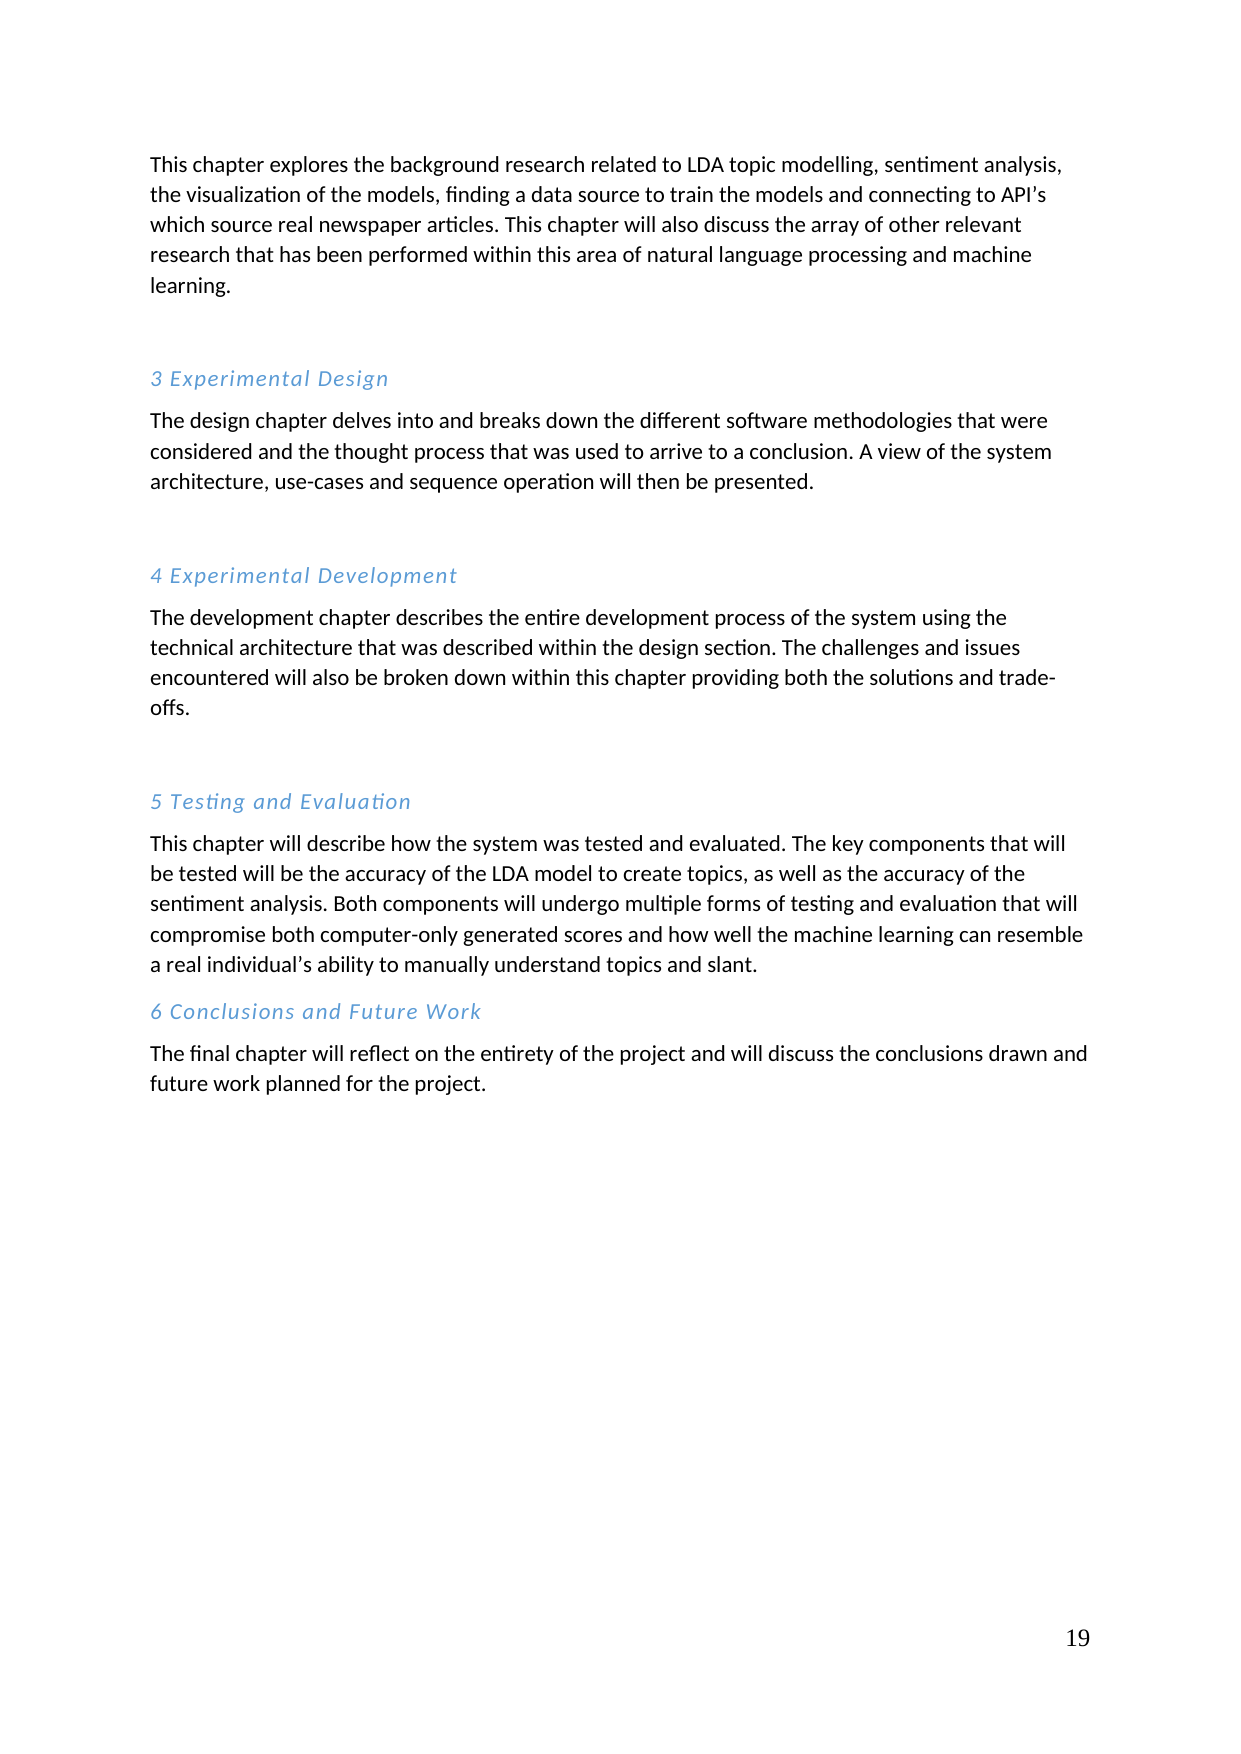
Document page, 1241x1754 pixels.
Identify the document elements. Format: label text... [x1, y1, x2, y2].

text The final chapter will reflect on the entirety of the project and will discuss the conclusions drawn and future work planned for the project. [150, 1039, 1090, 1097]
text The design chapter delves into and breaks down the different software methodologies that were considered and the thought process that was used to arrive to a conclusion. A view of the system architecture, use-cases and sequence operation will then be presented. [150, 407, 1090, 495]
subtitle 6 Conclusions and Future Work [150, 997, 1090, 1025]
text The development chapter describes the entire development process of the system using the technical architecture that was described within the design section. The challenges and issues encountered will also be broken down within this chapter providing both the solutions and trade-offs. [150, 603, 1090, 721]
subtitle 3 Experimental Design [150, 364, 1090, 393]
subtitle 5 Testing and Evaluation [150, 787, 1090, 815]
text This chapter will describe how the system was tested and evaluated. The key components that will be tested will be the accuracy of the LDA model to create topics, as well as the accuracy of the sentiment analysis. Both components will undergo multiple forms of testing and evaluation that will compromise both computer-only generated scores and how well the machine learning can resemble a real individual’s ability to manually understand topics and slant. [150, 829, 1090, 978]
subtitle 4 Experimental Development [150, 561, 1090, 589]
text This chapter explores the background research related to LDA topic modelling, sentiment analysis, the visualization of the models, finding a data source to train the models and connecting to API’s which source real newspaper articles. This chapter will also discuss the array of other relevant research that has been performed within this area of natural language processing and machine learning. [150, 150, 1090, 299]
